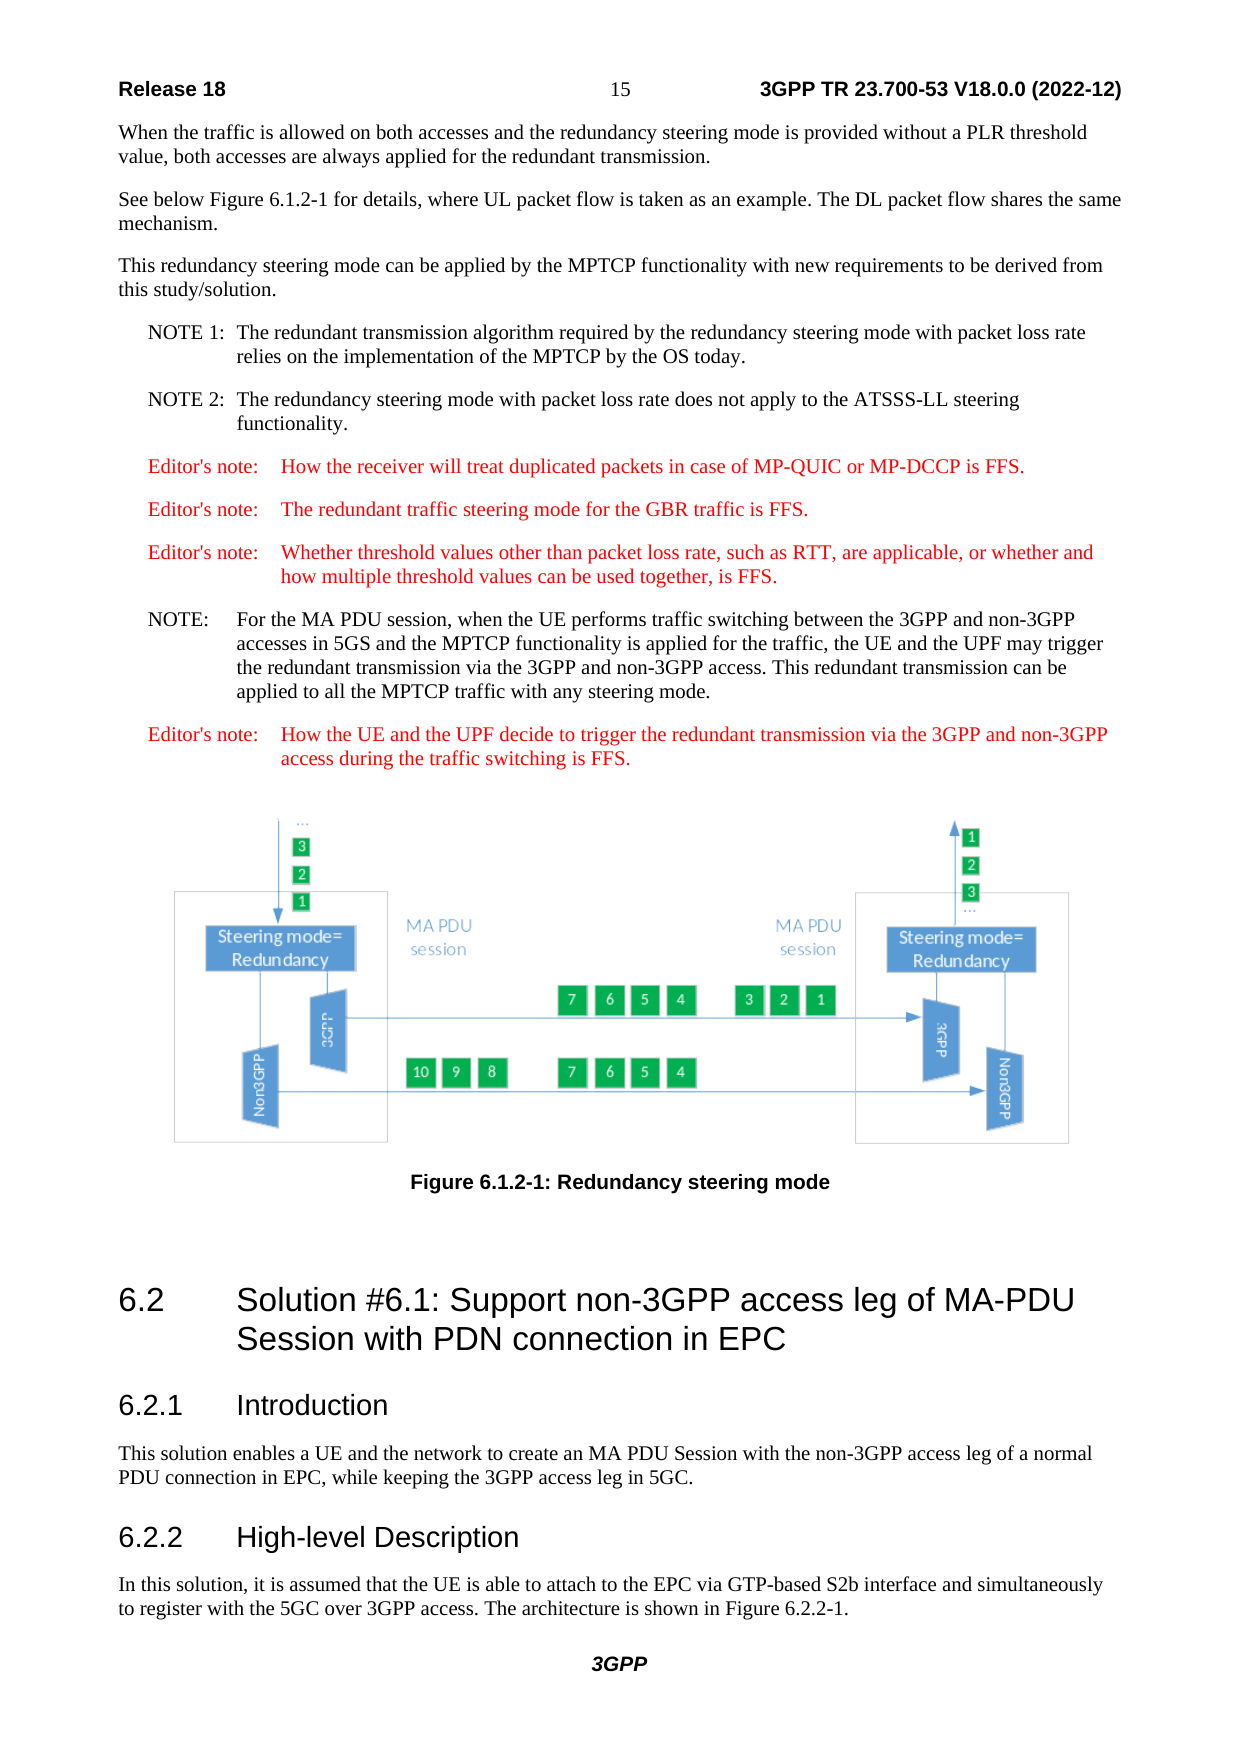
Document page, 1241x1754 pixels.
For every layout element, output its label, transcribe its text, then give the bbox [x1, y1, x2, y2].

subtitle 6.2.1 Introduction [118, 1388, 1122, 1422]
text NOTE 2: The redundancy steering mode with packet loss rate does not apply to the ATSSS-LL steering functionality. [148, 387, 1122, 435]
text This solution enables a UE and the network to create an MA PDU Session with the non-3GPP access leg of a normal PDU connection in EPC, while keeping the 3GPP access leg in 5GC. [118, 1441, 1122, 1489]
subtitle 6.2.2 High-level Description [118, 1520, 1122, 1553]
text When the traffic is allowed on both accesses and the redundancy steering mode is provided without a PLR threshold value, both accesses are always applied for the redundant transmission. [118, 119, 1122, 168]
text Figure 6.1.2-1: Redundancy steering mode [118, 1170, 1122, 1194]
text Editor's note: Whether threshold values other than packet loss rate, such as RTT, are applicable, or whether and how multiple threshold values can be used together, is FFS. [148, 539, 1122, 588]
text In this solution, it is assumed that the UE is able to attach to the EPC via GTP-based S2b interface and simultaneously to register with the 5GC over 3GPP access. The architecture is shown in Figure 6.2.2-1. [118, 1572, 1122, 1620]
text Editor's note: How the receiver will treat duplicated packets in case of MP-QUIC or MP-DCCP is FFS. [148, 454, 1122, 478]
text NOTE 1: The redundant transmission algorithm required by the redundancy steering mode with packet loss rate relies on the implementation of the MPTCP by the OS today. [148, 320, 1122, 368]
subtitle 6.2 Solution #6.1: Support non-3GPP access leg of MA-PDU Session with PDN connection in EPC [118, 1280, 1122, 1357]
text This redundancy steering mode can be applied by the MPTCP functionality with new requirements to be derived from this study/solution. [118, 253, 1122, 301]
text NOTE: For the MA PDU session, when the UE performs traffic switching between the 3GPP and non-3GPP accesses in 5GS and the MPTCP functionality is applied for the traffic, the UE and the UPF may trigger the redundant transmission via the 3GPP and non-3GPP access. This redundant transmission can be applied to all the MPTCP traffic with any steering mode. [148, 606, 1122, 703]
text Editor's note: The redundant traffic steering mode for the GBR traffic is FFS. [148, 497, 1122, 521]
text Editor's note: How the UE and the UPF decide to trigger the redundant transmission via the 3GPP and non-3GPP access during the traffic switching is FFS. [148, 721, 1122, 769]
text See below Figure 6.1.2-1 for details, where UL packet flow is taken as an example. The DL packet flow shares the same mechanism. [118, 186, 1122, 234]
